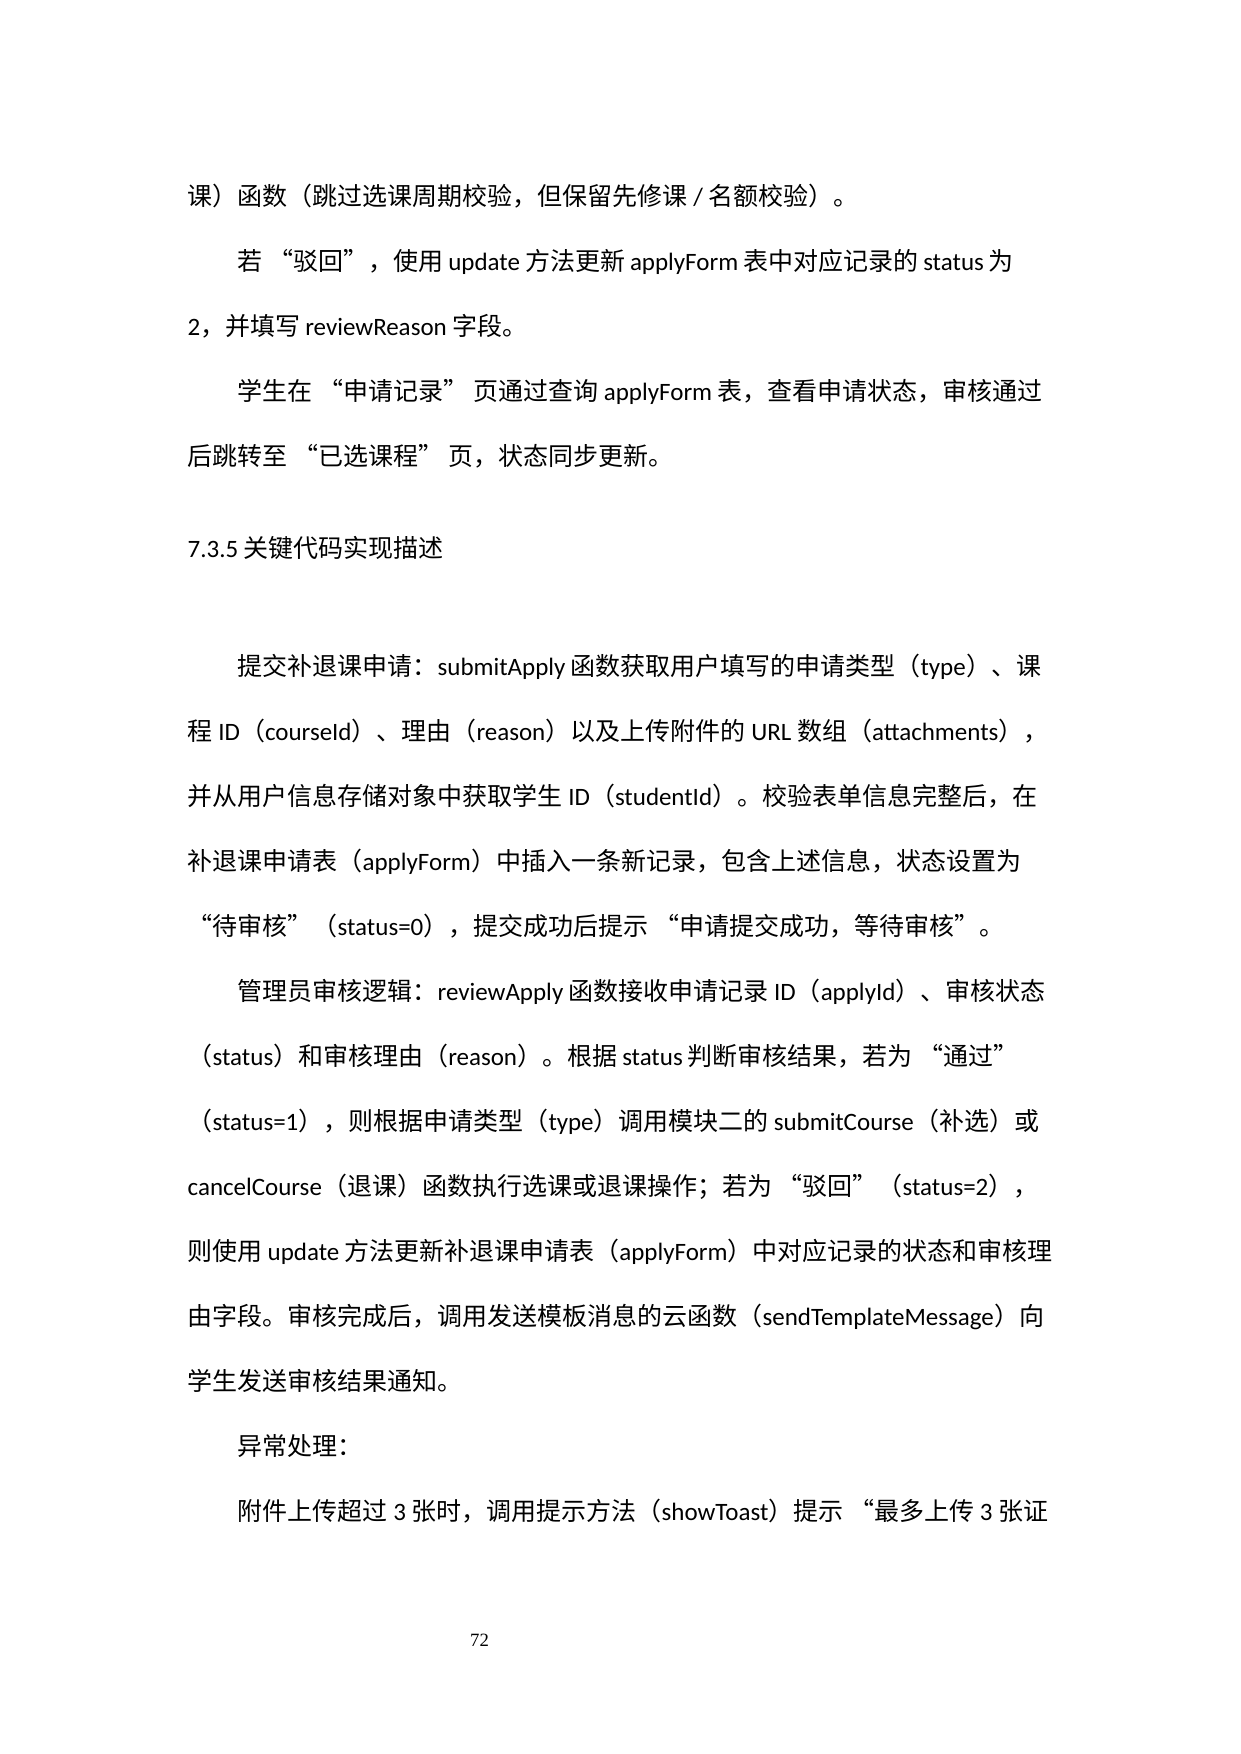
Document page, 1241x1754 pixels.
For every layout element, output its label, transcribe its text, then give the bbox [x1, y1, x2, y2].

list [187, 162, 1053, 227]
subtitle 7.3.5关键代码实现描述 [187, 514, 1053, 579]
list 若 “驳回”，使用update方法更新applyForm表中对应记录的status为 2，并填写reviewReason字段。 [187, 227, 1053, 357]
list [187, 1477, 1053, 1542]
list 学生在 “申请记录” 页通过查询applyForm表，查看申请状态，审核通过后跳转至 “已选课程” 页，状态同步更新。 [187, 357, 1053, 487]
list 提交补退课申请：submitApply函数获取用户填写的申请类型（type）、课程 ID（courseId）、理由（reason）以及上传附件的 URL 数组（attachments），并从用户信息存储对象中获取学生 ID（studentId）。校验表单信息完整后，在补退课申请表（applyForm）中插入一条新记录，包含上述信息，状态设置为 “待审核”（status=0），提交成功后提示 “申请提交成功，等待审核”。 [187, 632, 1053, 957]
list 异常处理： [187, 1412, 1053, 1477]
list 管理员审核逻辑：reviewApply函数接收申请记录 ID（applyId）、审核状态（status）和审核理由（reason）。根据status判断审核结果，若为 “通过”（status=1），则根据申请类型（type）调用模块二的submitCourse（补选）或cancelCourse（退课）函数执行选课或退课操作；若为 “驳回”（status=2），则使用update方法更新补退课申请表（applyForm）中对应记录的状态和审核理由字段。审核完成后，调用发送模板消息的云函数（sendTemplateMessage）向学生发送审核结果通知。 [187, 957, 1053, 1412]
